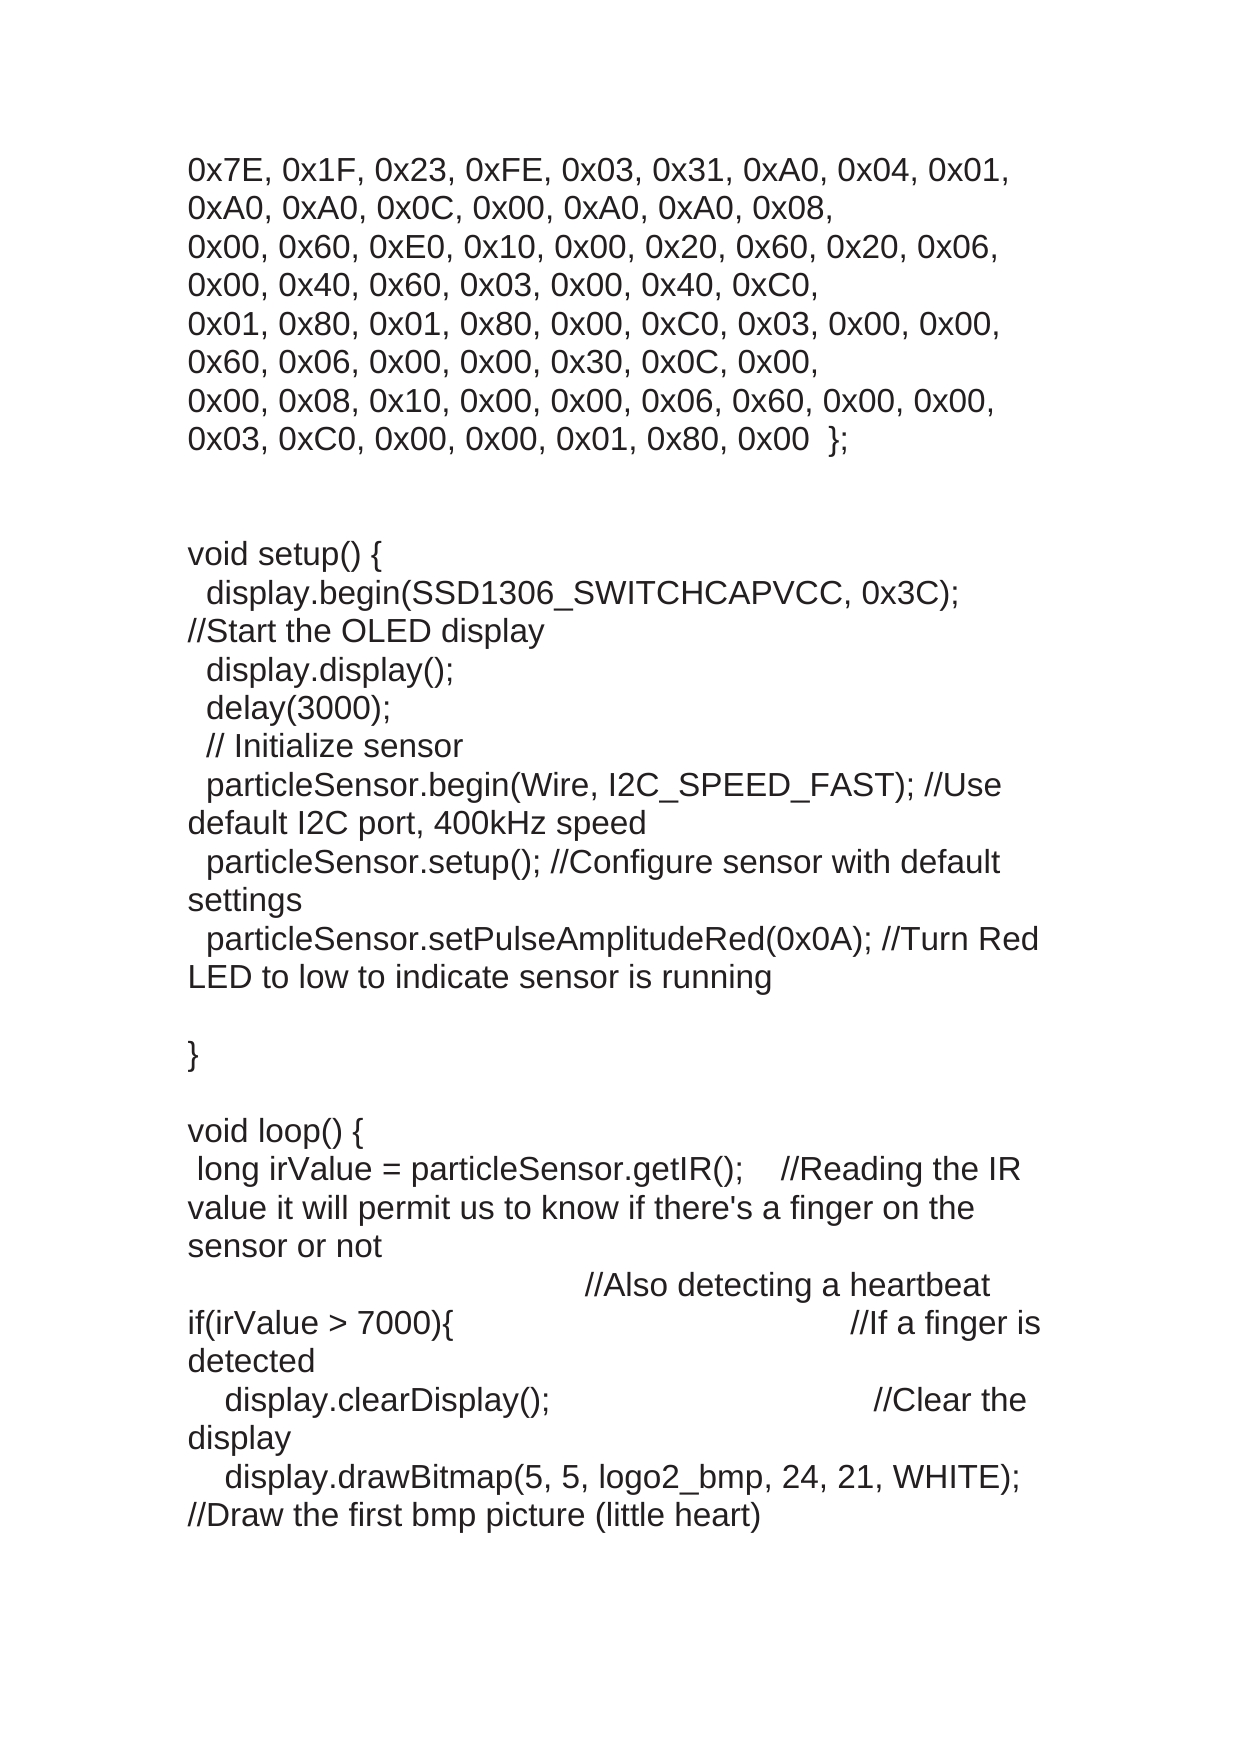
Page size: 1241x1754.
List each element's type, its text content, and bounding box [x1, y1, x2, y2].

text display.display(); [187, 650, 1053, 688]
text 0x00, 0x60, 0xE0, 0x10, 0x00, 0x20, 0x60, 0x20, 0x06, 0x00, 0x40, 0x60, 0x03, 0x00, 0x40, 0xC0, [187, 227, 1053, 304]
text long irValue = particleSensor.getIR(); //Reading the IR value it will permit us to know if there's a finger on the sensor or not [187, 1149, 1053, 1265]
text display.begin(SSD1306_SWITCHCAPVCC, 0x3C); //Start the OLED display [187, 573, 1053, 650]
text // Initialize sensor [187, 727, 1053, 765]
text display.clearDisplay(); //Clear the display [187, 1380, 1053, 1457]
text particleSensor.begin(Wire, I2C_SPEED_FAST); //Use default I2C port, 400kHz speed [187, 765, 1053, 842]
text } [187, 1034, 1053, 1072]
text if(irValue > 7000){ //If a finger is detected [187, 1303, 1053, 1380]
text 0x01, 0x80, 0x01, 0x80, 0x00, 0xC0, 0x03, 0x00, 0x00, 0x60, 0x06, 0x00, 0x00, 0x30, 0x0C, 0x00, [187, 304, 1053, 381]
text 0x7E, 0x1F, 0x23, 0xFE, 0x03, 0x31, 0xA0, 0x04, 0x01, 0xA0, 0xA0, 0x0C, 0x00, 0xA0, 0xA0, 0x08, [187, 150, 1053, 227]
text void setup() { [187, 534, 1053, 573]
text void loop() { [187, 1111, 1053, 1149]
text particleSensor.setup(); //Configure sensor with default settings [187, 842, 1053, 919]
text 0x00, 0x08, 0x10, 0x00, 0x00, 0x06, 0x60, 0x00, 0x00, 0x03, 0xC0, 0x00, 0x00, 0x01, 0x80, 0x00 }; [187, 381, 1053, 457]
text delay(3000); [187, 688, 1053, 727]
text particleSensor.setPulseAmplitudeRed(0x0A); //Turn Red LED to low to indicate sensor is running [187, 919, 1053, 996]
text display.drawBitmap(5, 5, logo2_bmp, 24, 21, WHITE); //Draw the first bmp picture (little heart) [187, 1457, 1053, 1534]
text //Also detecting a heartbeat [187, 1265, 1053, 1303]
